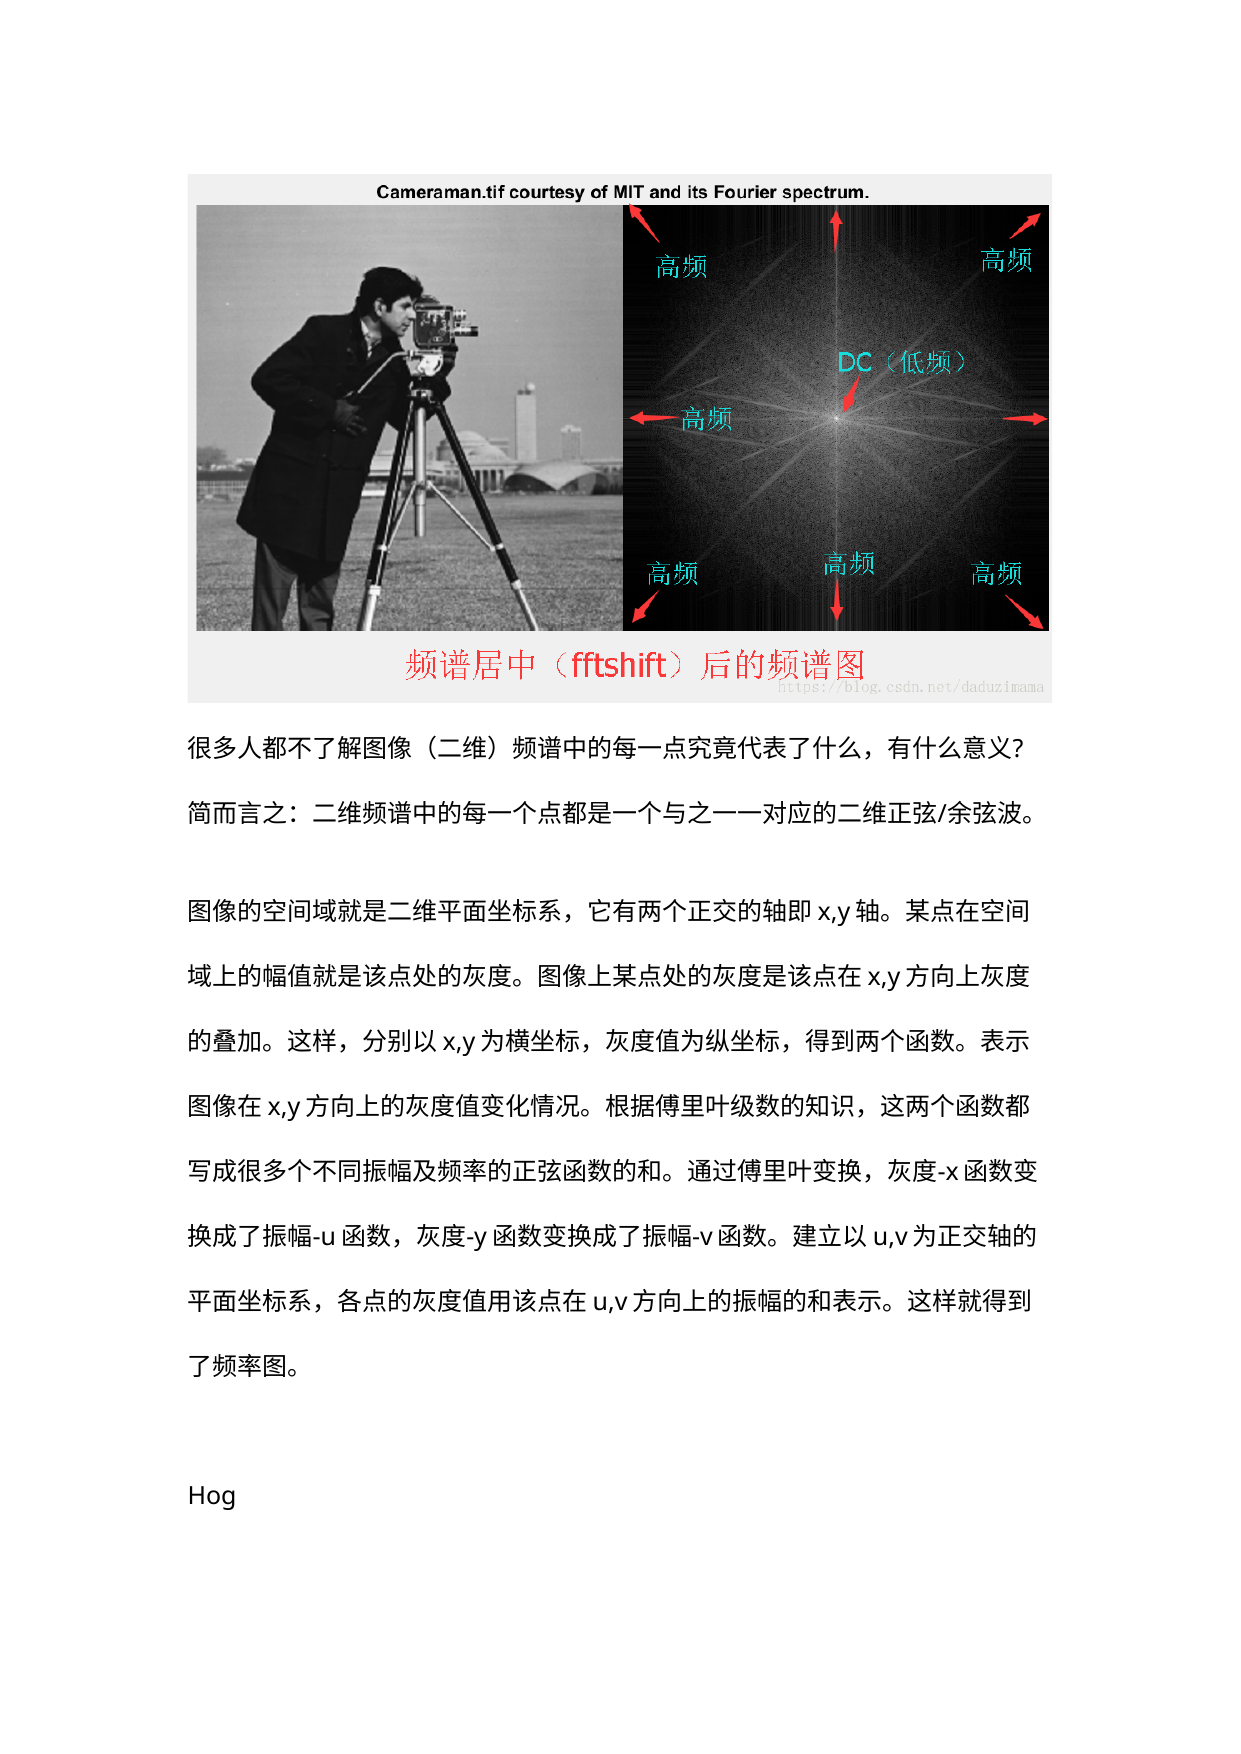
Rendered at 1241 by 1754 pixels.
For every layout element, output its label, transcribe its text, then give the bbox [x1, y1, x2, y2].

text 很多人都不了解图像（二维）频谱中的每一点究竟代表了什么，有什么意义? [187, 714, 1053, 779]
text Hog [187, 1462, 1053, 1527]
text 图像的空间域就是二维平面坐标系，它有两个正交的轴即x,y轴。某点在空间域上的幅值就是该点处的灰度。图像上某点处的灰度是该点在x,y方向上灰度的叠加。这样，分别以x,y为横坐标，灰度值为纵坐标，得到两个函数。表示图像在x,y方向上的灰度值变化情况。根据傅里叶级数的知识，这两个函数都写成很多个不同振幅及频率的正弦函数的和。通过傅里叶变换，灰度-x函数变换成了振幅-u函数，灰度-y函数变换成了振幅-v函数。建立以u,v为正交轴的平面坐标系，各点的灰度值用该点在u,v方向上的振幅的和表示。这样就得到了频率图。 [187, 877, 1053, 1397]
picture [187, 173, 1053, 703]
text 简而言之：二维频谱中的每一个点都是一个与之一一对应的二维正弦/余弦波。 [187, 779, 1053, 844]
